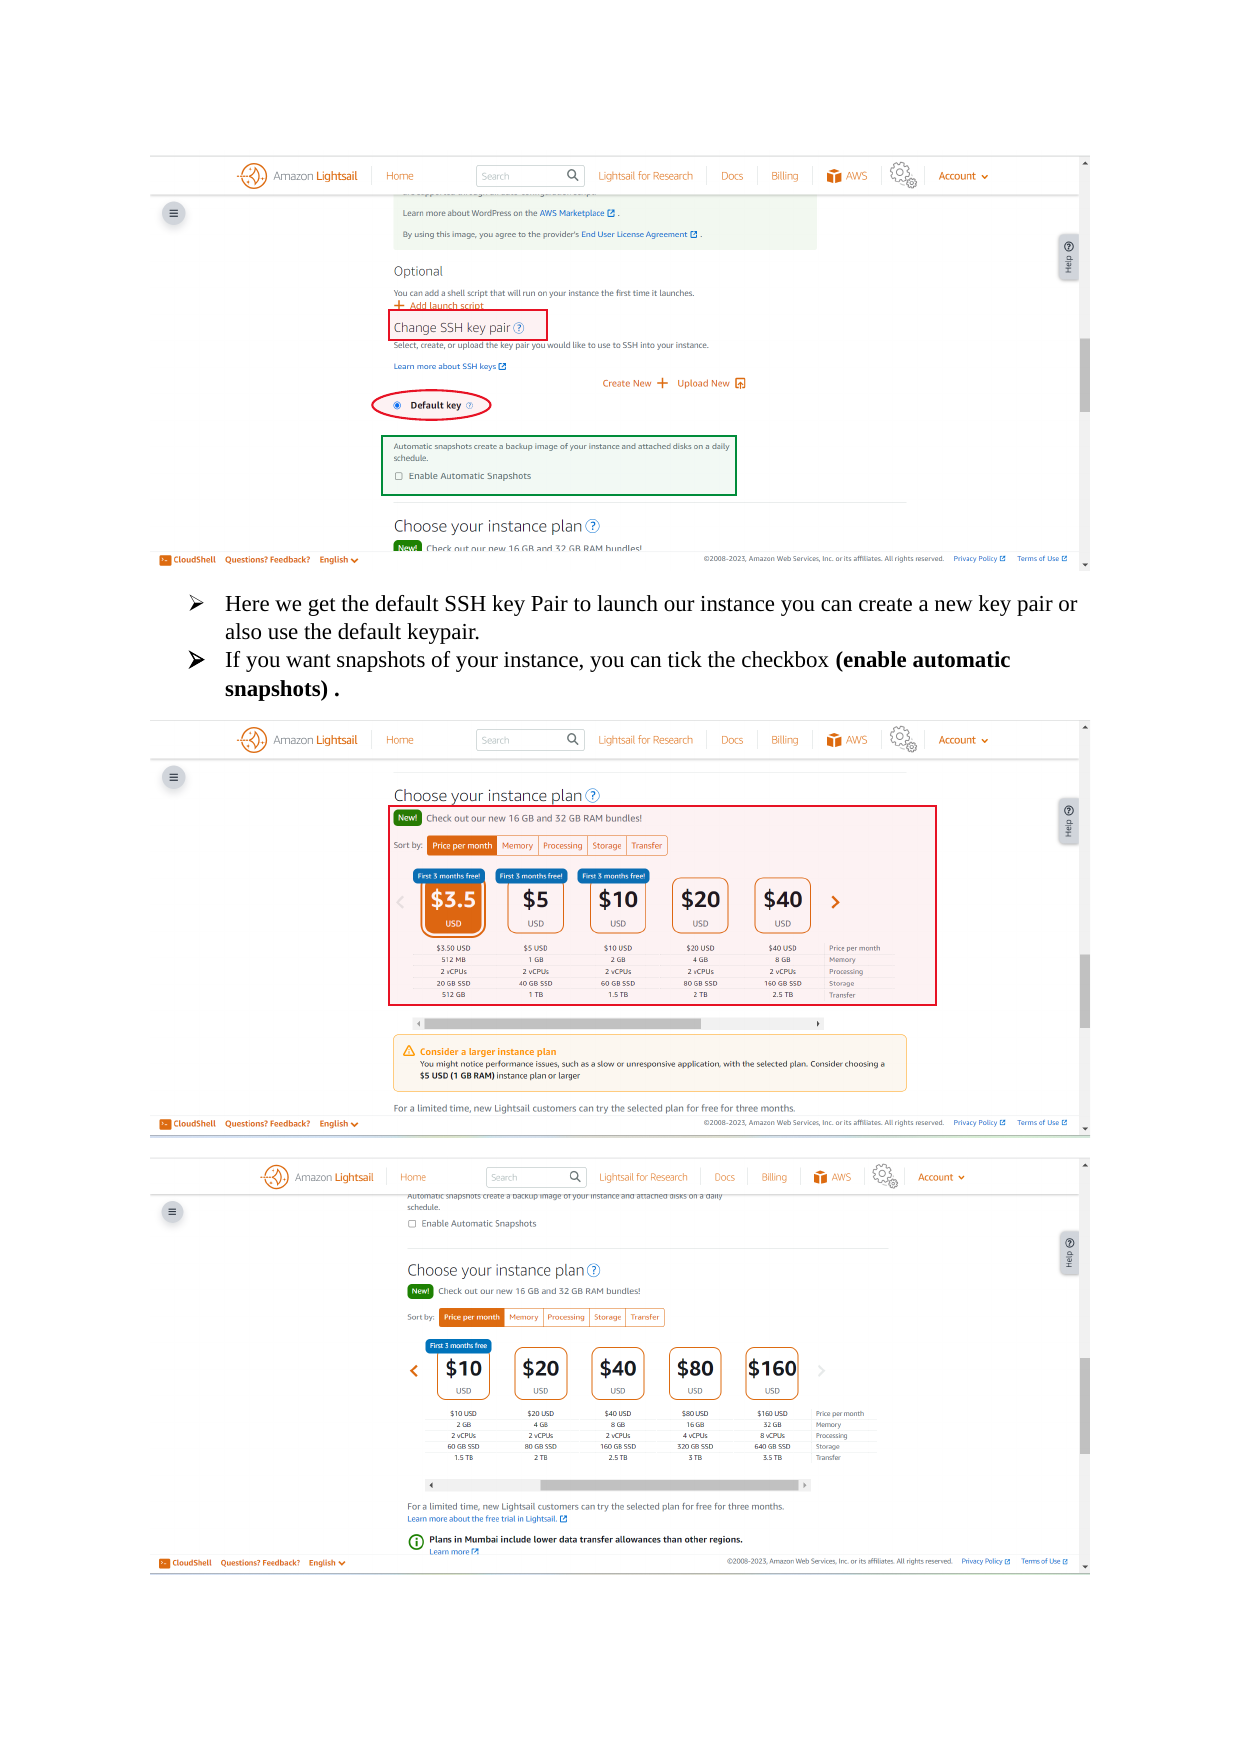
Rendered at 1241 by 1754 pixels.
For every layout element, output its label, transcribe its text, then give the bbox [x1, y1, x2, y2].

picture [150, 1156, 1090, 1575]
picture [150, 720, 1091, 1138]
picture [150, 150, 1090, 571]
list If you want snapshots of your instance, you can tick the checkbox (enable automatic snapshots) . [187, 646, 1090, 701]
list Here we get the default SSH key Pair to launch our instance you can create a new key pair or also use the default keypair. [187, 589, 1090, 644]
